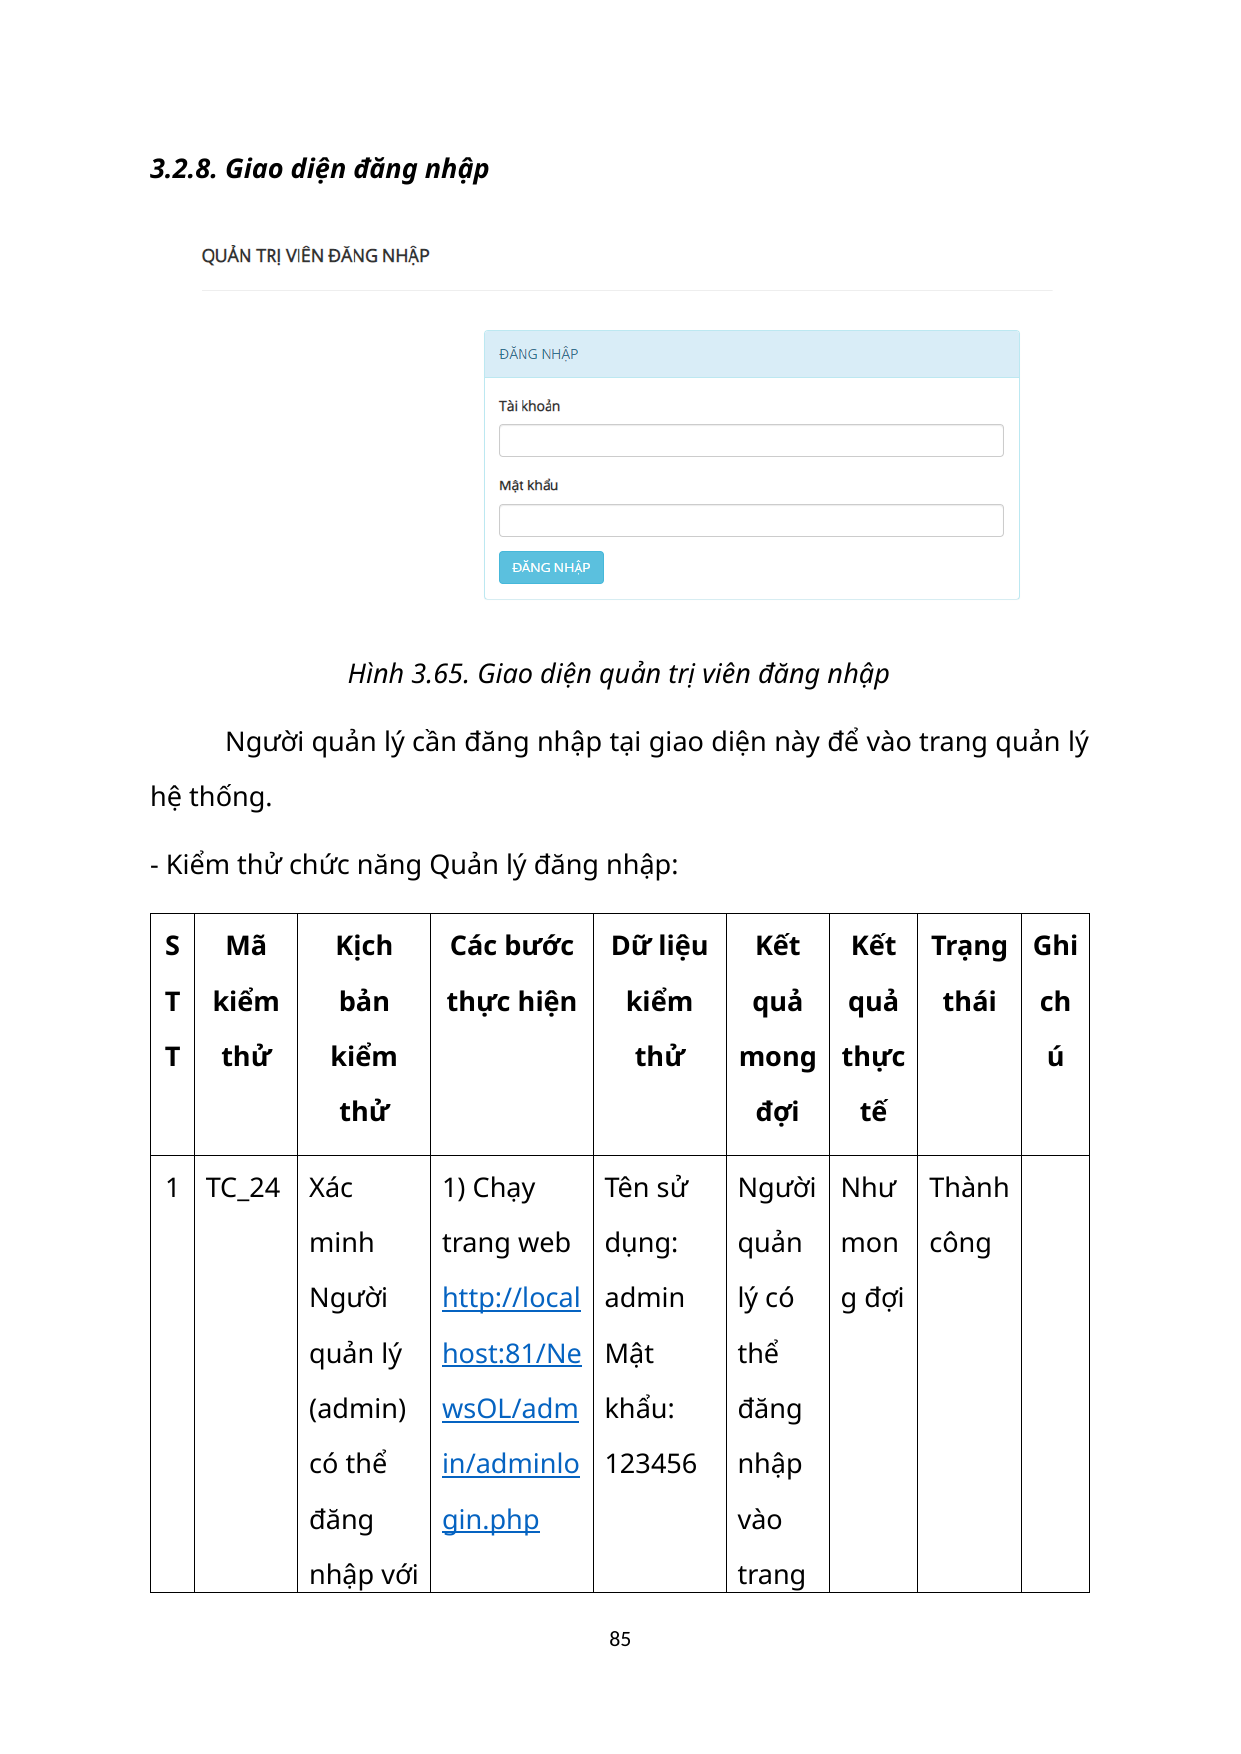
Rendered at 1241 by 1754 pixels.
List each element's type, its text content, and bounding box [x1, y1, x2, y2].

subtitle 3.2.8. Giao diện đăng nhập [150, 150, 1090, 187]
table_header Kết quả thực tế [830, 914, 917, 1155]
table_header Kết quả mong đợi [727, 914, 829, 1155]
table_cell Như mong đợi [830, 1156, 917, 1592]
table_cell TC_24 [195, 1156, 297, 1592]
table_header Dữ liệu kiểm thử [594, 914, 726, 1155]
table_header Mã kiểm thử [195, 914, 297, 1155]
table_header Kịch bản kiểm thử [298, 914, 430, 1155]
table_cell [298, 1156, 430, 1592]
text - Kiểm thử chức năng Quản lý đăng nhập: [150, 846, 1090, 882]
table_cell Thành công [918, 1156, 1021, 1592]
text Người quản lý cần đăng nhập tại giao diện này để vào trang quản lý hệ thống. [150, 722, 1090, 814]
table_header Trạng thái [918, 914, 1021, 1155]
table_cell [1022, 1156, 1089, 1592]
table_header Ghi chú [1022, 914, 1089, 1155]
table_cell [431, 1156, 593, 1592]
picture [187, 217, 1053, 629]
table_header Các bước thực hiện [431, 914, 593, 1155]
table_cell 1 [151, 1156, 194, 1592]
table_header STT [151, 914, 194, 1155]
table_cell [594, 1156, 726, 1592]
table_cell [727, 1156, 829, 1592]
